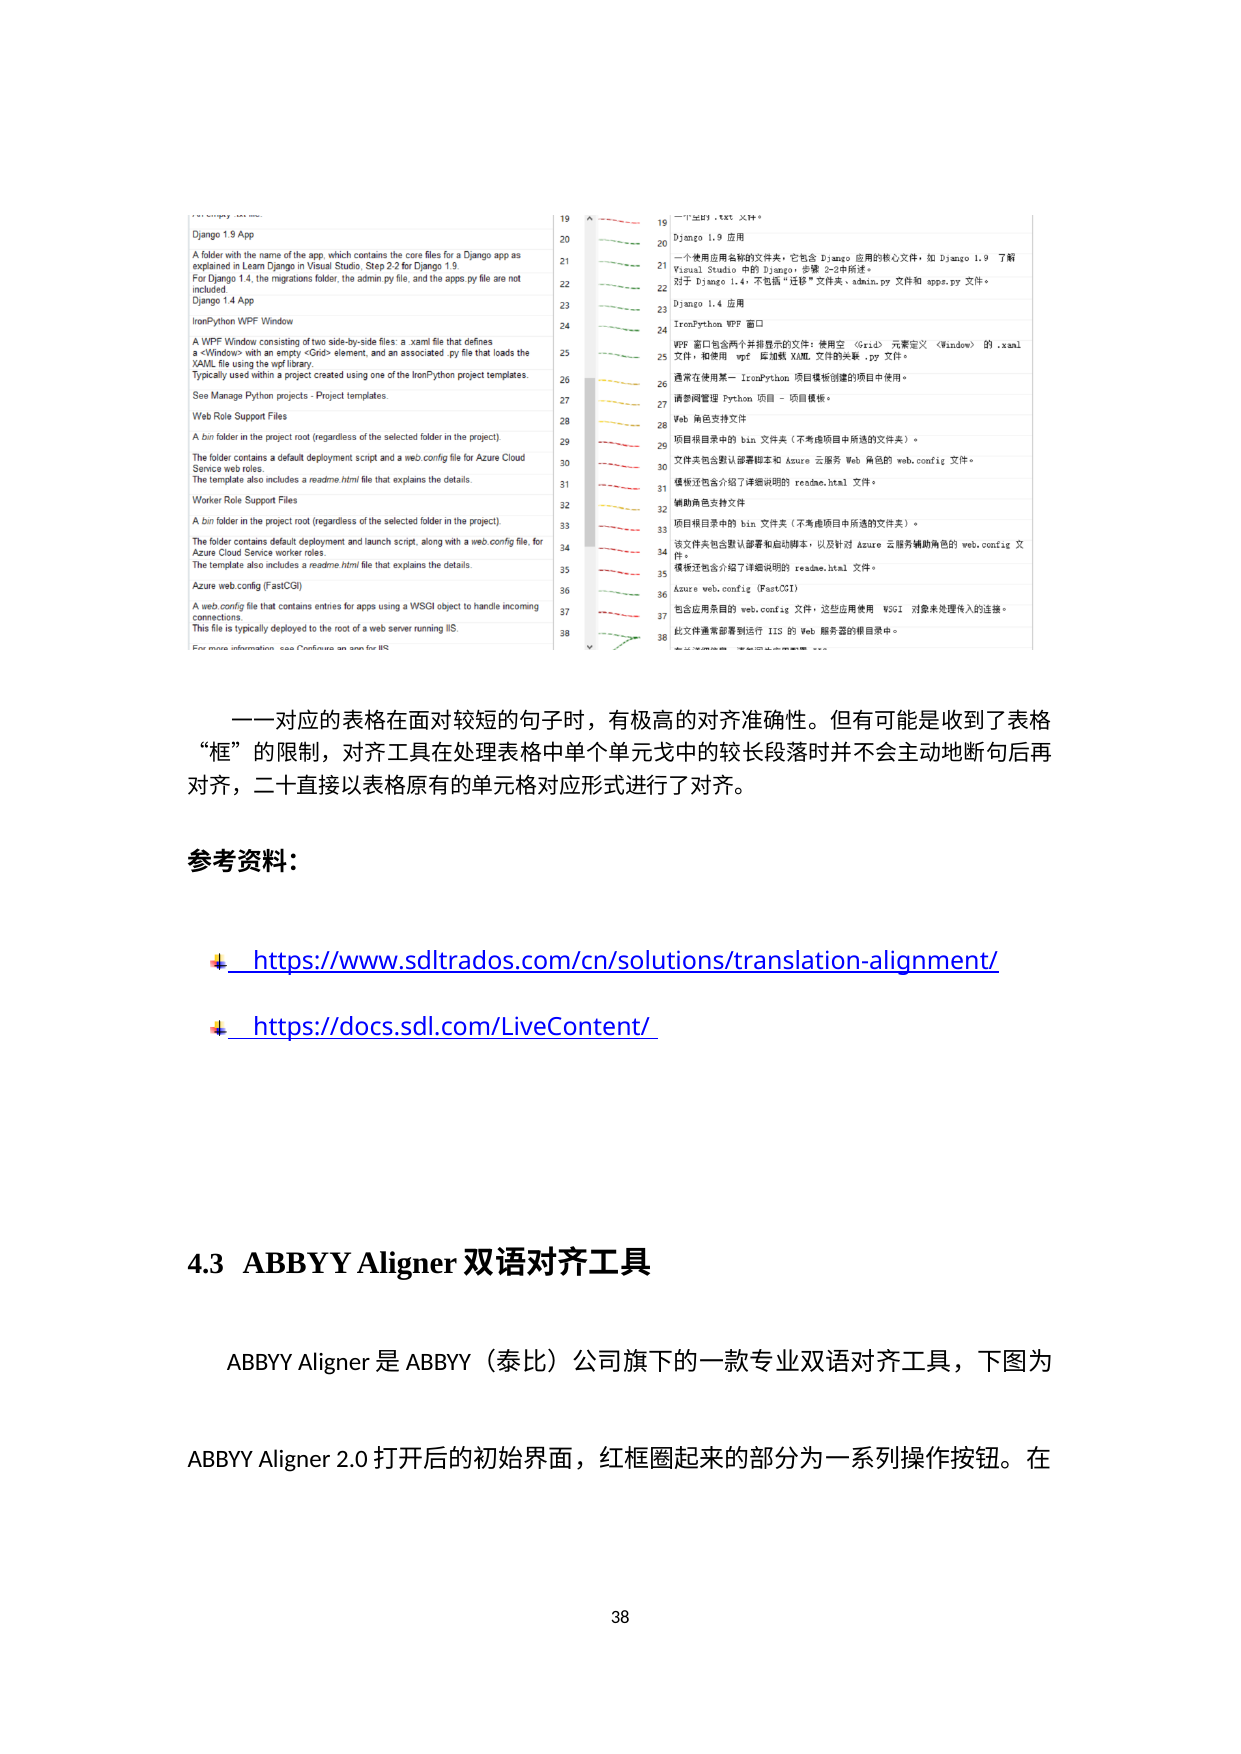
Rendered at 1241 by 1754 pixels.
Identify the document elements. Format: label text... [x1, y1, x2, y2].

list https://docs.sdl.com/LiveContent/ [209, 992, 1053, 1057]
subtitle 参考资料： [187, 827, 1053, 892]
picture [210, 952, 227, 970]
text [187, 1327, 1053, 1489]
list https://www.sdltrados.com/cn/solutions/translation-alignment/ [209, 927, 1053, 992]
subtitle ABBYY Aligner双语对齐工具 [187, 1227, 1053, 1292]
text 一一对应的表格在面对较短的句子时，有极高的对齐准确性。但有可能是收到了表格“框”的限制，对齐工具在处理表格中单个单元戈中的较长段落时并不会主动地断句后再对齐，二十直接以表格原有的单元格对应形式进行了对齐。 [187, 702, 1053, 800]
picture [210, 1019, 227, 1036]
picture [187, 215, 1053, 650]
